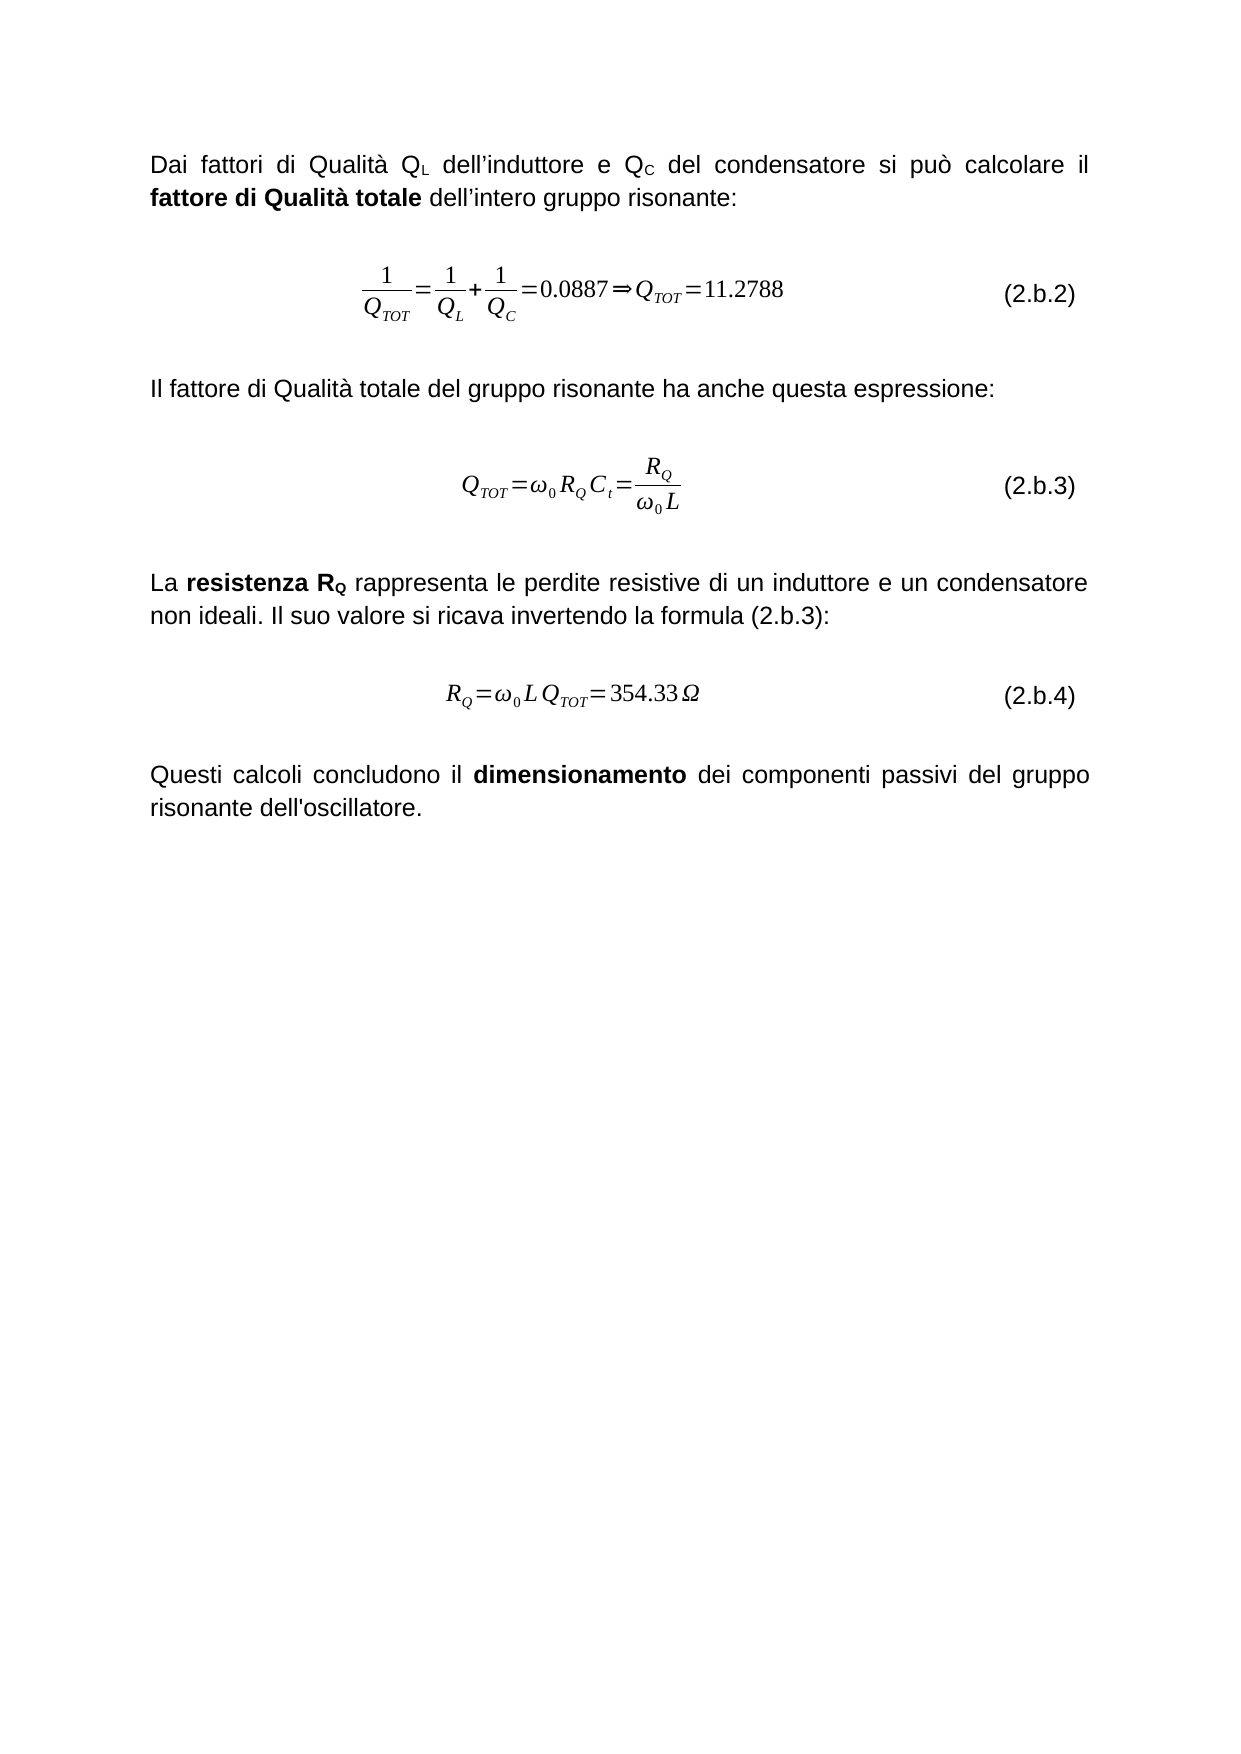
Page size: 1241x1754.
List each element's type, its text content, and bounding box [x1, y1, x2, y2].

text La resistenza RQ rappresenta le perdite resistive di un induttore e un condensatore non ideali. Il suo valore si ricava invertendo la formula (2.b.3): [150, 568, 1090, 630]
table_header [152, 251, 992, 338]
table_header [152, 669, 992, 725]
table_header (2.b.4) [994, 669, 1088, 725]
table_header (2.b.2) [994, 251, 1088, 338]
text Dai fattori di Qualità QL dell’induttore e QC del condensatore si può calcolare il fattore di Qualità totale dell’intero gruppo risonante: [150, 150, 1090, 212]
table_header [152, 442, 992, 533]
text Il fattore di Qualità totale del gruppo risonante ha anche questa espressione: [150, 374, 1090, 402]
table_header (2.b.3) [994, 442, 1088, 533]
text Questi calcoli concludono il dimensionamento dei componenti passivi del gruppo risonante dell'oscillatore. [150, 760, 1090, 822]
